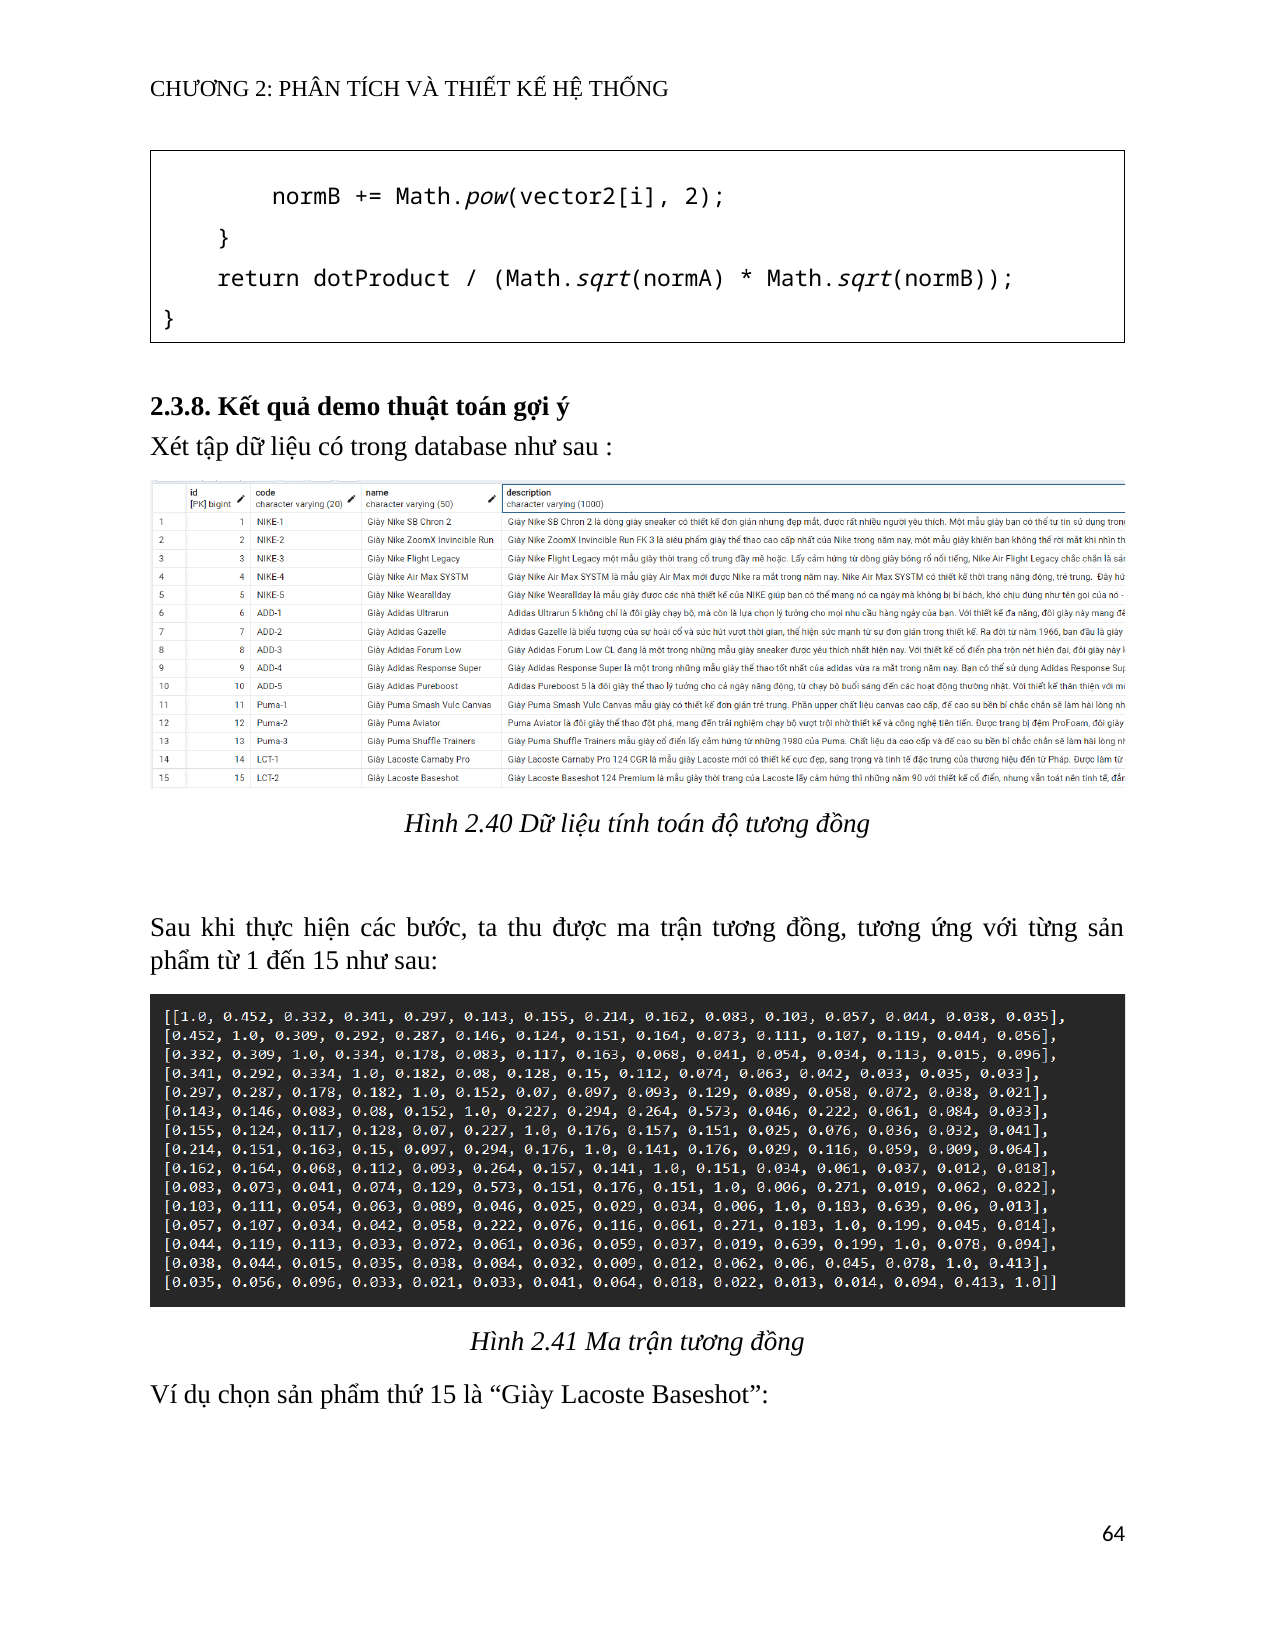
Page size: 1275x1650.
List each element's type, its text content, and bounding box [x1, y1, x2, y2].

text Xét tập dữ liệu có trong database như sau : [150, 430, 1125, 461]
picture [150, 480, 1125, 789]
text Ví dụ chọn sản phẩm thứ 15 là “Giày Lacoste Baseshot”: [150, 1378, 1125, 1410]
text Sau khi thực hiện các bước, ta thu được ma trận tương đồng, tương ứng với từng sản phẩm từ 1 đến 15 như sau: [150, 911, 1125, 975]
text Hình 2.41 Ma trận tương đồng [151, 1325, 1122, 1356]
subtitle 2.3.8. Kết quả demo thuật toán gợi ý [150, 390, 1125, 421]
picture [150, 994, 1125, 1307]
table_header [151, 151, 1124, 342]
text Hình 2.40 Dữ liệu tính toán độ tương đồng [151, 807, 1122, 838]
